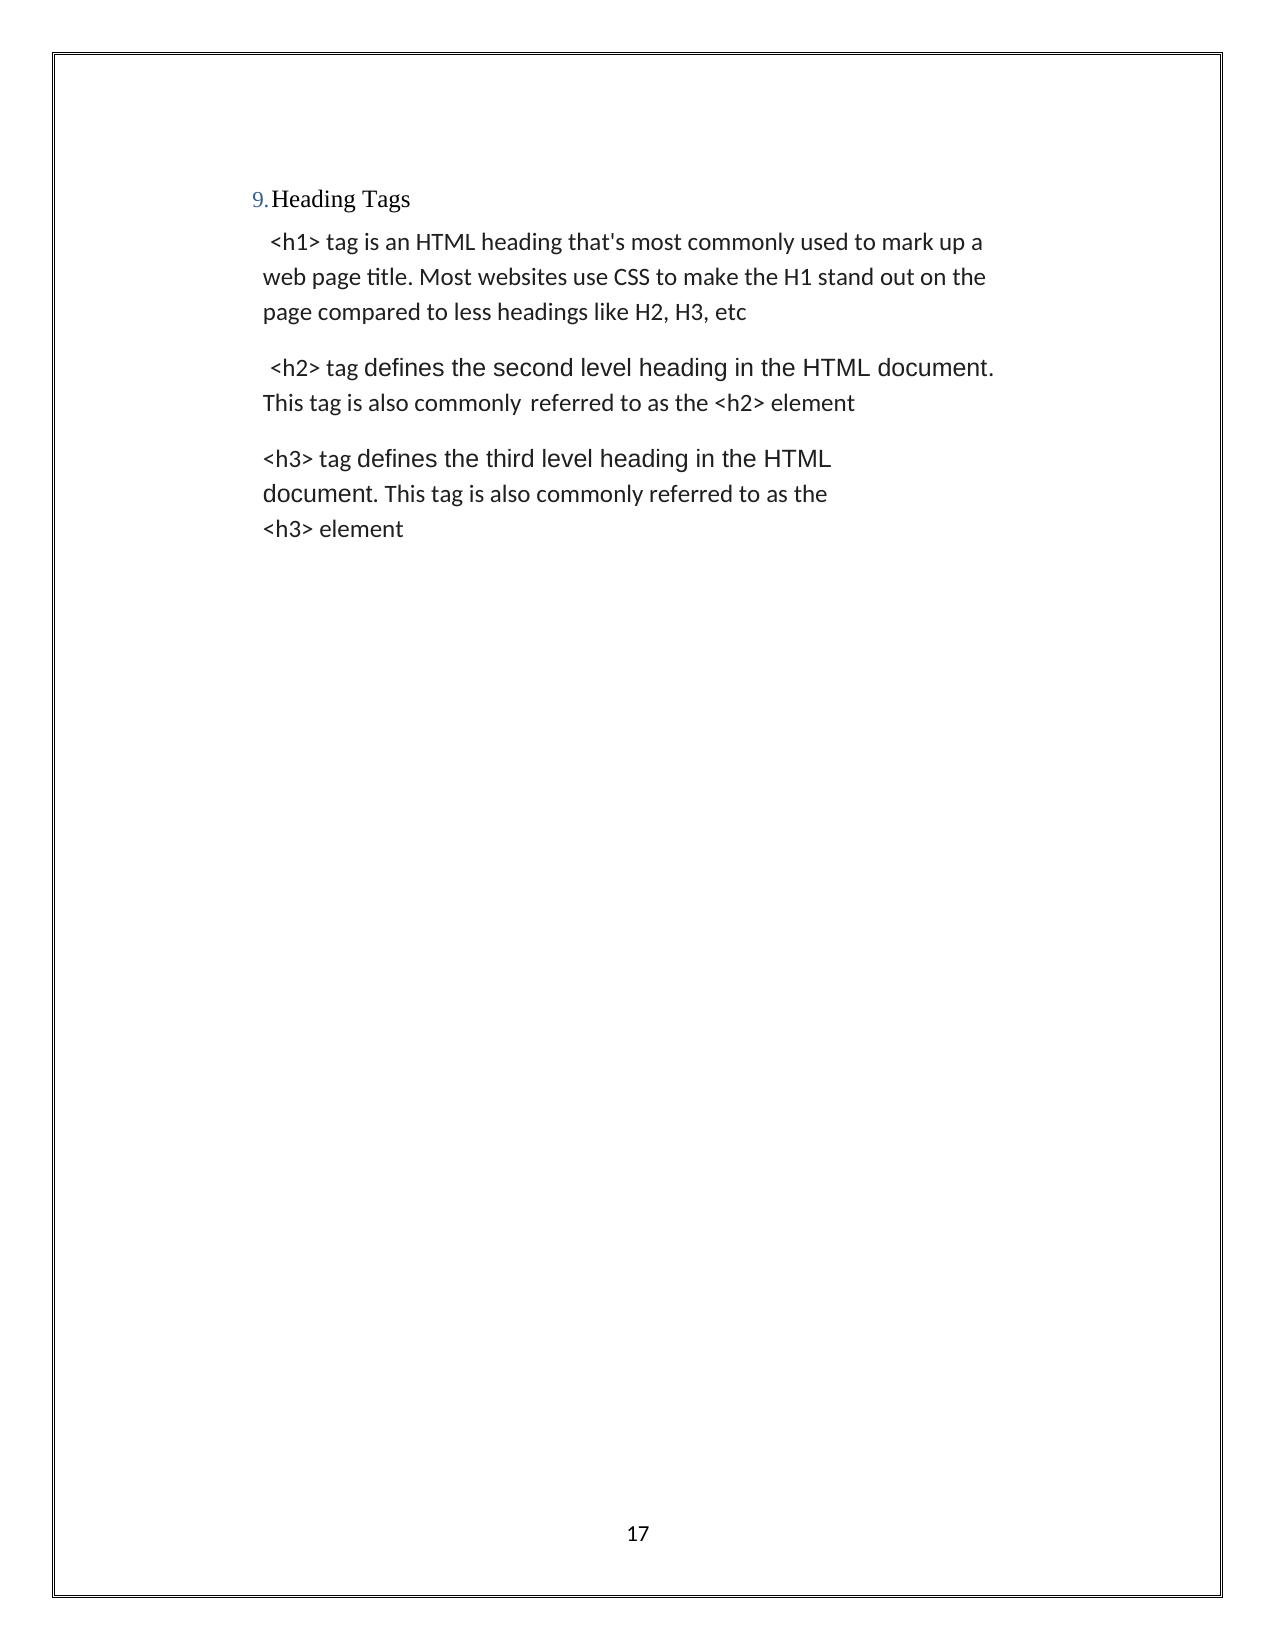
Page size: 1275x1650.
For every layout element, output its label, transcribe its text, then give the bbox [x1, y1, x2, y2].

list Heading Tags [252, 184, 1125, 212]
text <h2> tag defines the second level heading in the HTML document. This tag is also commonly referred to as the <h2> element [263, 352, 1006, 418]
text <h3> tag defines the third level heading in the HTML document. This tag is also commonly referred to as the <h3> element [263, 443, 860, 543]
text <h1> tag is an HTML heading that's most commonly used to mark up a web page title. Most websites use CSS to make the H1 stand out on the page compared to less headings like H2, H3, etc [263, 226, 1011, 327]
